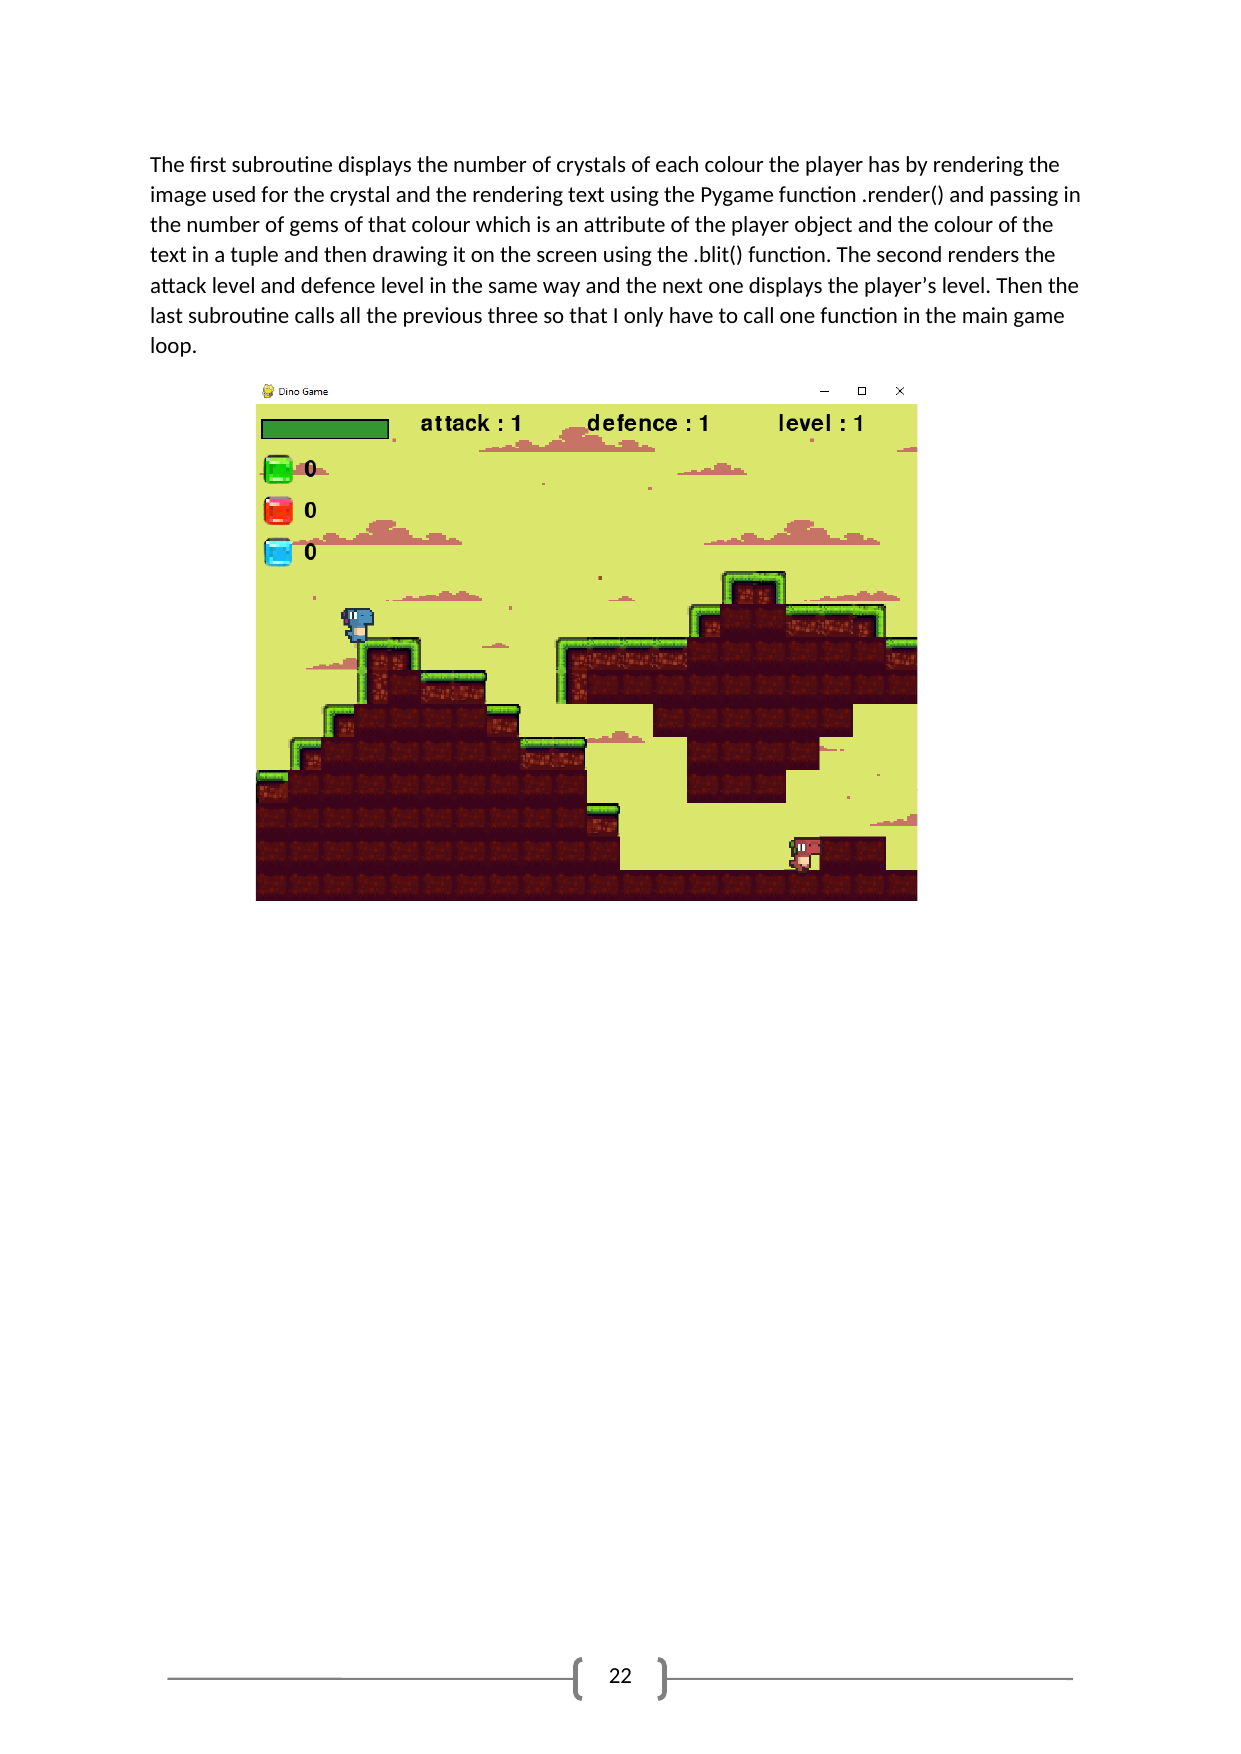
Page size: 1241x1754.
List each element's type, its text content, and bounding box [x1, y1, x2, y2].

text The first subroutine displays the number of crystals of each colour the player has by rendering the image used for the crystal and the rendering text using the Pygame function .render() and passing in the number of gems of that colour which is an attribute of the player object and the colour of the text in a tuple and then drawing it on the screen using the .blit() function. The second renders the attack level and defence level in the same way and the next one displays the player’s level. Then the last subroutine calls all the previous three so that I only have to call one function in the main game loop. [150, 150, 1090, 359]
picture [255, 380, 918, 901]
